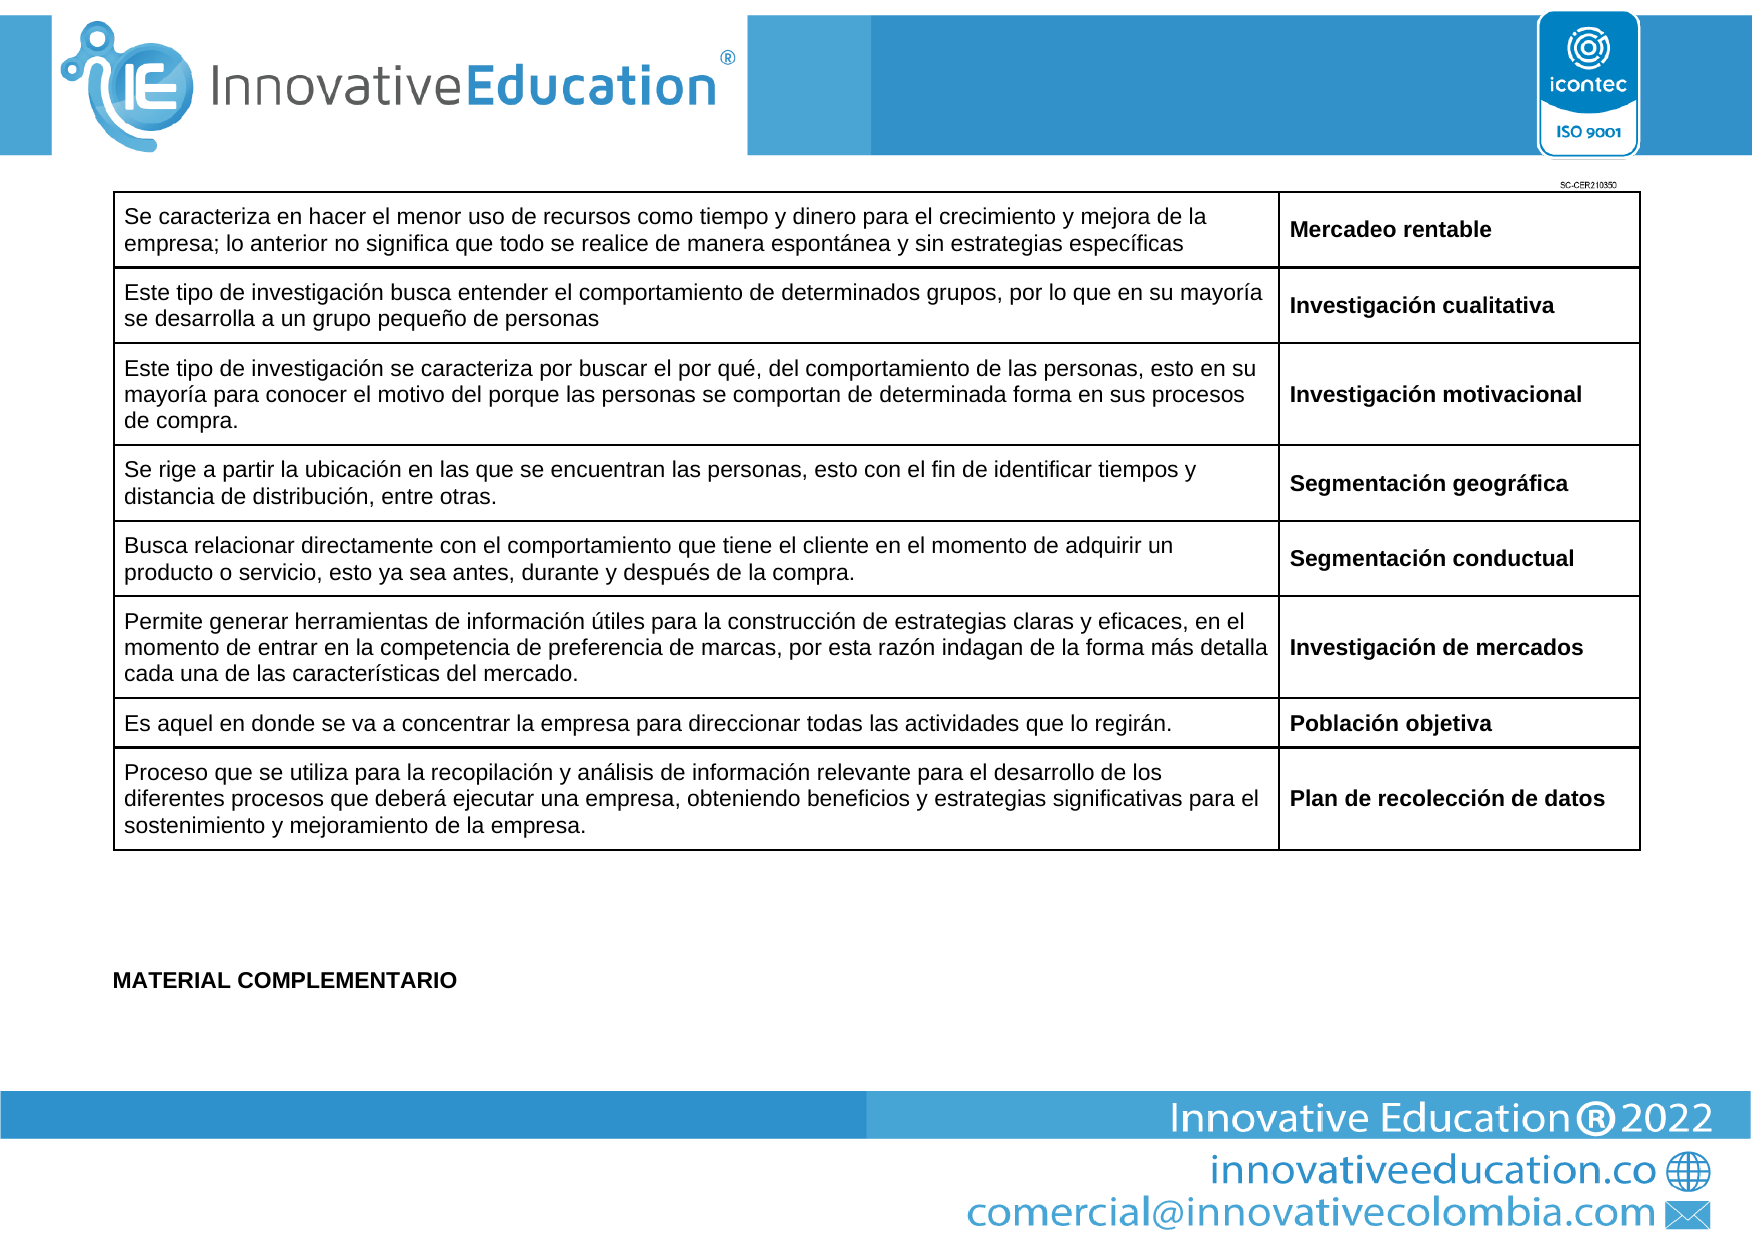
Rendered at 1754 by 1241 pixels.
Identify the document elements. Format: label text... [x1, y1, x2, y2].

table_cell Es aquel en donde se va a concentrar la empresa para direccionar todas las actividades que lo regirán. [115, 699, 1278, 746]
text MATERIAL COMPLEMENTARIO [112, 967, 1641, 993]
table_cell Plan de recolección de datos [1280, 749, 1639, 848]
picture [0, 1090, 1751, 1236]
table_cell Investigación motivacional [1280, 344, 1639, 444]
table_cell Se caracteriza en hacer el menor uso de recursos como tiempo y dinero para el crecimiento y mejora de la empresa; lo anterior no significa que todo se realice de manera espontánea y sin estrategias específicas [115, 193, 1278, 266]
table_cell Permite generar herramientas de información útiles para la construcción de estrategias claras y eficaces, en el momento de entrar en la competencia de preferencia de marcas, por esta razón indagan de la forma más detalla cada una de las características del mercado. [115, 597, 1278, 697]
table_cell Se rige a partir la ubicación en las que se encuentran las personas, esto con el fin de identificar tiempos y distancia de distribución, entre otras. [115, 446, 1278, 519]
table_cell Población objetiva [1280, 699, 1639, 746]
table_cell Busca relacionar directamente con el comportamiento que tiene el cliente en el momento de adquirir un producto o servicio, esto ya sea antes, durante y después de la compra. [115, 522, 1278, 595]
table_cell Este tipo de investigación se caracteriza por buscar el por qué, del comportamiento de las personas, esto en su mayoría para conocer el motivo del porque las personas se comportan de determinada forma en sus procesos de compra. [115, 344, 1278, 444]
table_cell Segmentación conductual [1280, 522, 1639, 595]
table_cell Este tipo de investigación busca entender el comportamiento de determinados grupos, por lo que en su mayoría se desarrolla a un grupo pequeño de personas [115, 269, 1278, 342]
table_cell Mercadeo rentable [1280, 193, 1639, 266]
table_cell Proceso que se utiliza para la recopilación y análisis de información relevante para el desarrollo de los diferentes procesos que deberá ejecutar una empresa, obteniendo beneficios y estrategias significativas para el sostenimiento y mejoramiento de la empresa. [115, 749, 1278, 848]
table_cell Investigación de mercados [1280, 597, 1639, 697]
table_cell Investigación cualitativa [1280, 269, 1639, 342]
picture [0, 3, 1752, 191]
table_cell Segmentación geográfica [1280, 446, 1639, 519]
